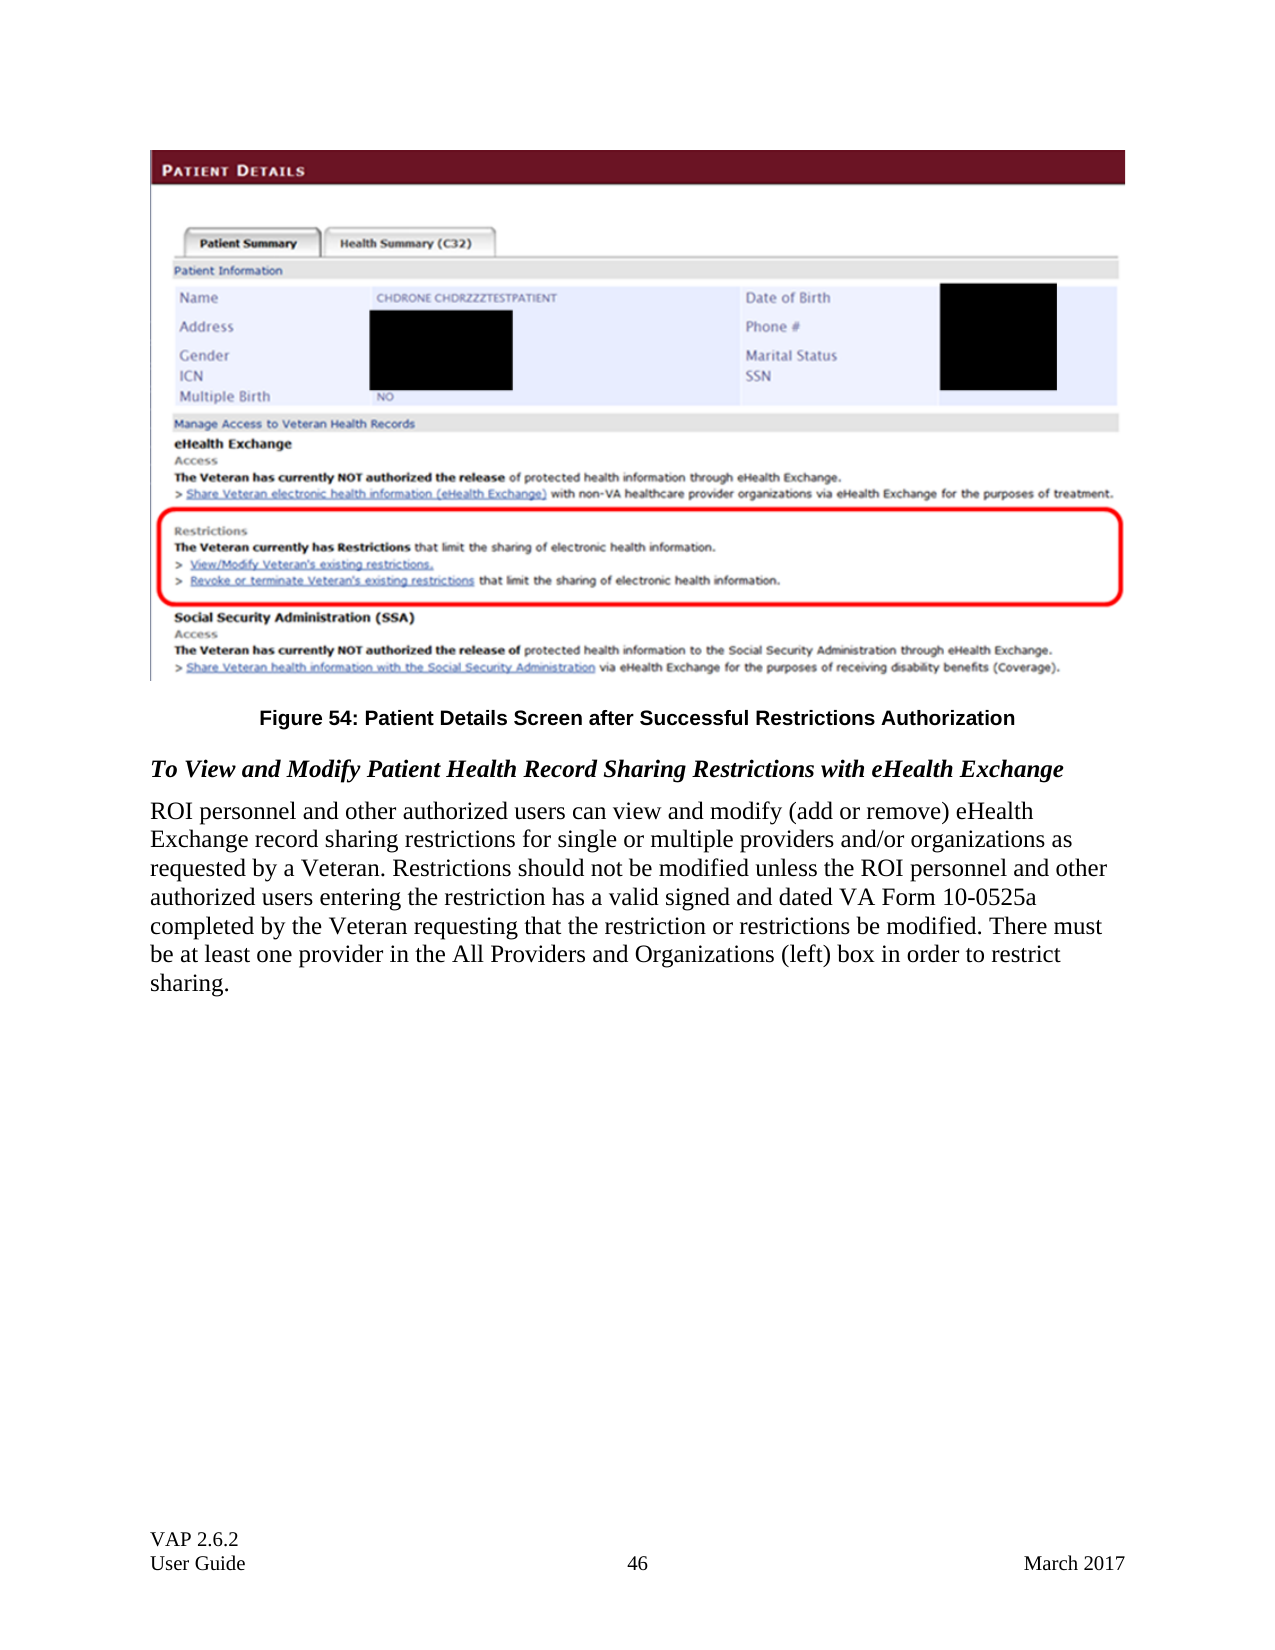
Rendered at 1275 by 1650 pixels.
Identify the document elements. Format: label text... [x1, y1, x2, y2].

text Figure 54: Patient Details Screen after Successful Restrictions Authorization [150, 706, 1125, 729]
picture [150, 150, 1125, 681]
text To View and Modify Patient Health Record Sharing Restrictions with eHealth Exchange [150, 754, 1125, 783]
text ROI personnel and other authorized users can view and modify (add or remove) eHealth Exchange record sharing restrictions for single or multiple providers and/or organizations as requested by a Veteran. Restrictions should not be modified unless the ROI personnel and other authorized users entering the restriction has a valid signed and dated VA Form 10-0525a completed by the Veteran requesting that the restriction or restrictions be modified. There must be at least one provider in the All Providers and Organizations (left) box in order to restrict sharing. [150, 796, 1125, 997]
